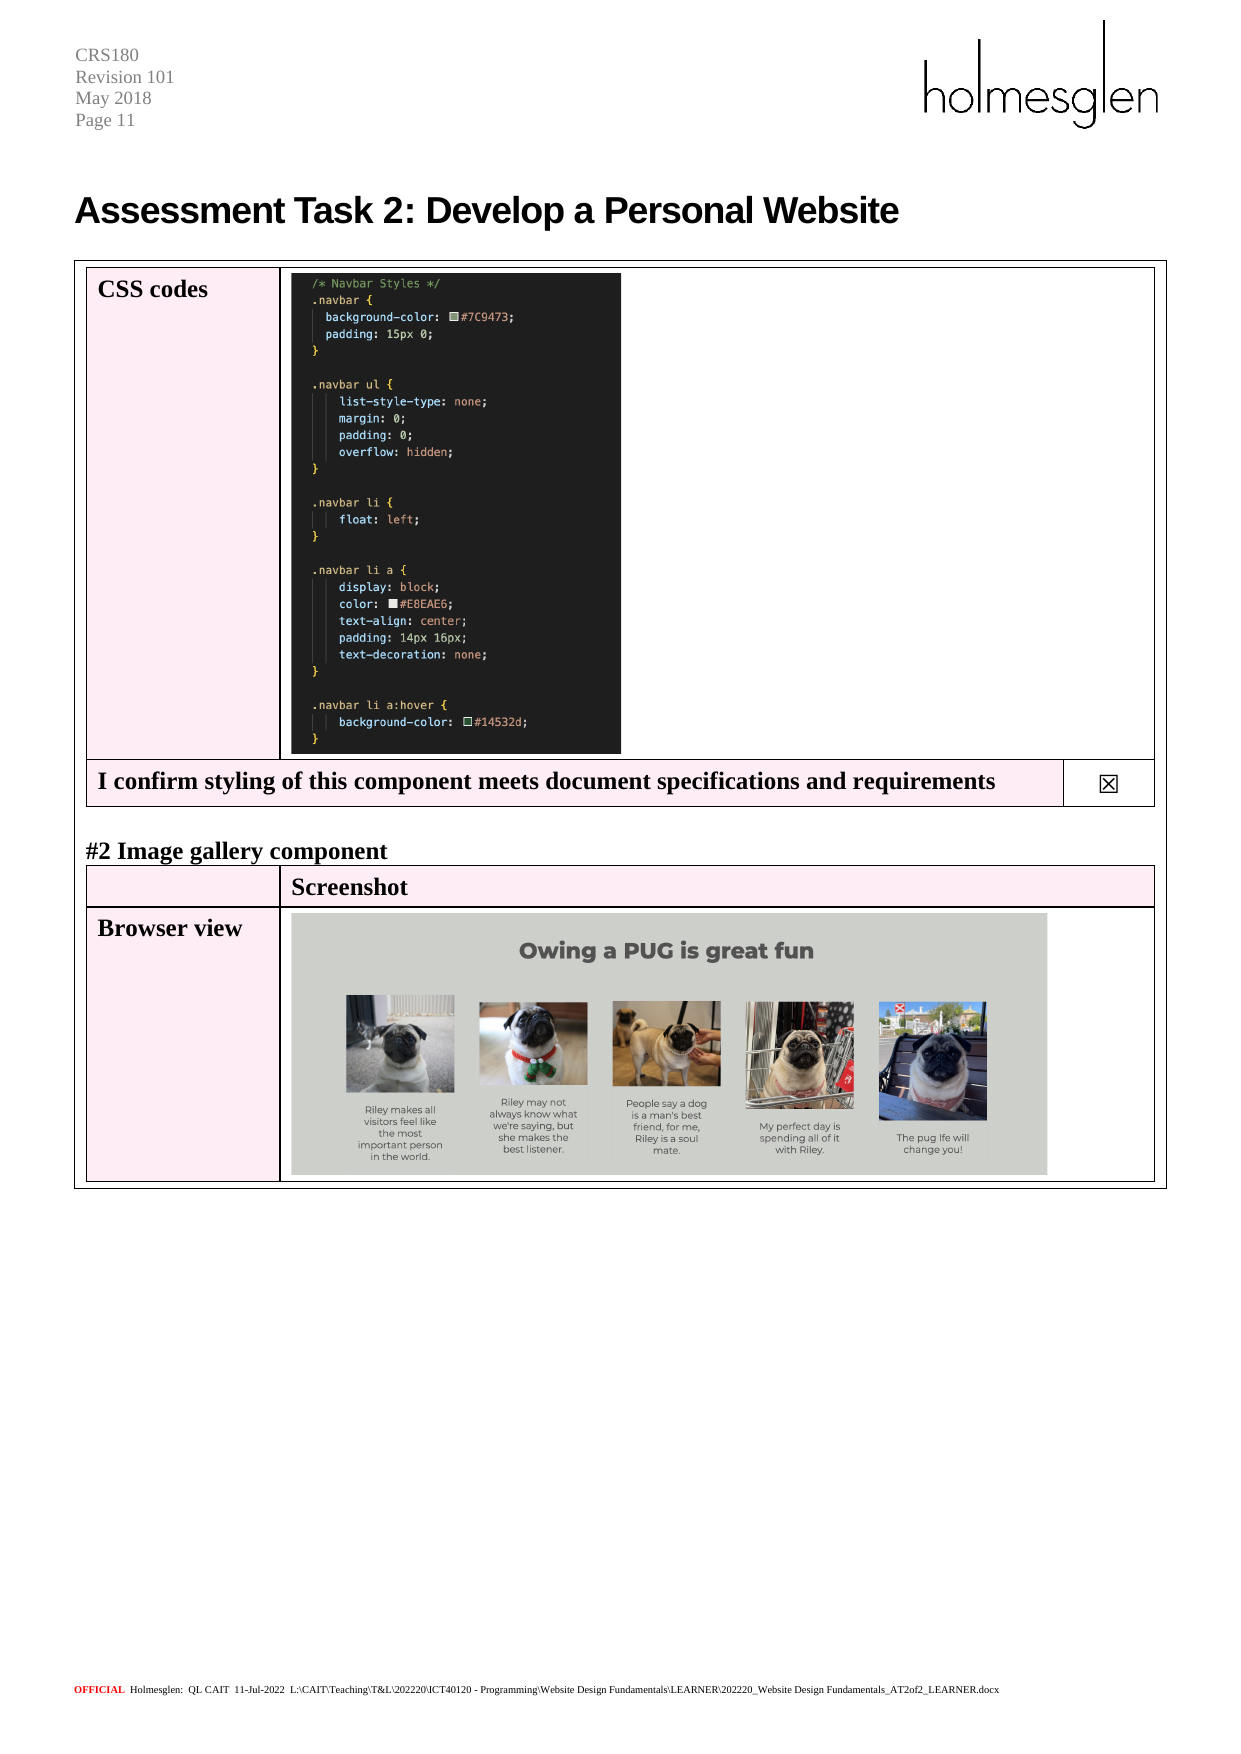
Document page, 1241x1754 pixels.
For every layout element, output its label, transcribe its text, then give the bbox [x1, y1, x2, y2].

picture [291, 273, 622, 754]
table_cell Answer: #1 Navbar component #2 Image gallery component #3 Webform component Add more sections using the template above as needed. [75, 261, 1166, 1188]
picture [902, 20, 1158, 152]
picture [291, 913, 1048, 1175]
